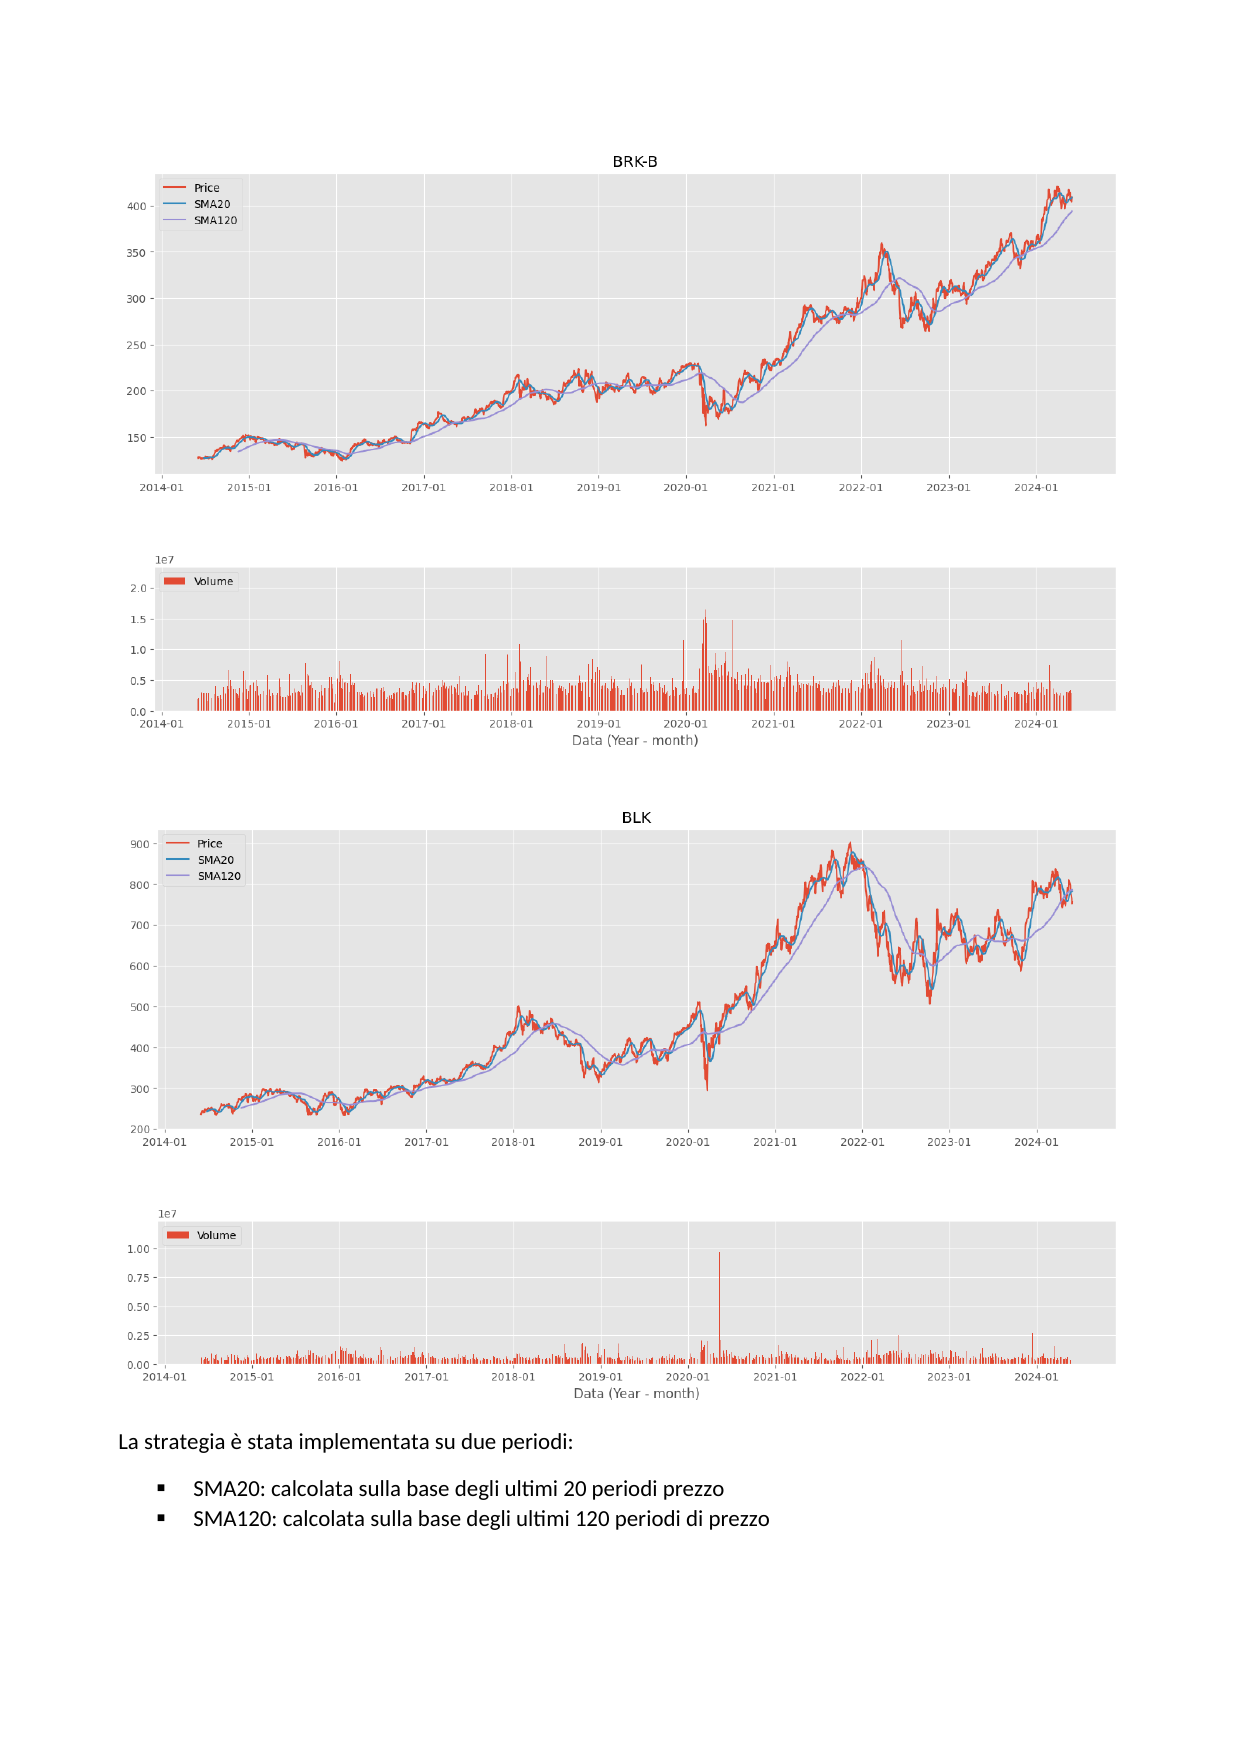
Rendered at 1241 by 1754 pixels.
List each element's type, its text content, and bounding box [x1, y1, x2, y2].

picture [118, 803, 1123, 1408]
list SMA120: calcolata sulla base degli ultimi 120 periodi di prezzo [156, 1504, 1122, 1532]
text La strategia è stata implementata su due periodi: [118, 1427, 1122, 1455]
list SMA20: calcolata sulla base degli ultimi 20 periodi prezzo [156, 1474, 1122, 1502]
picture [118, 147, 1123, 755]
